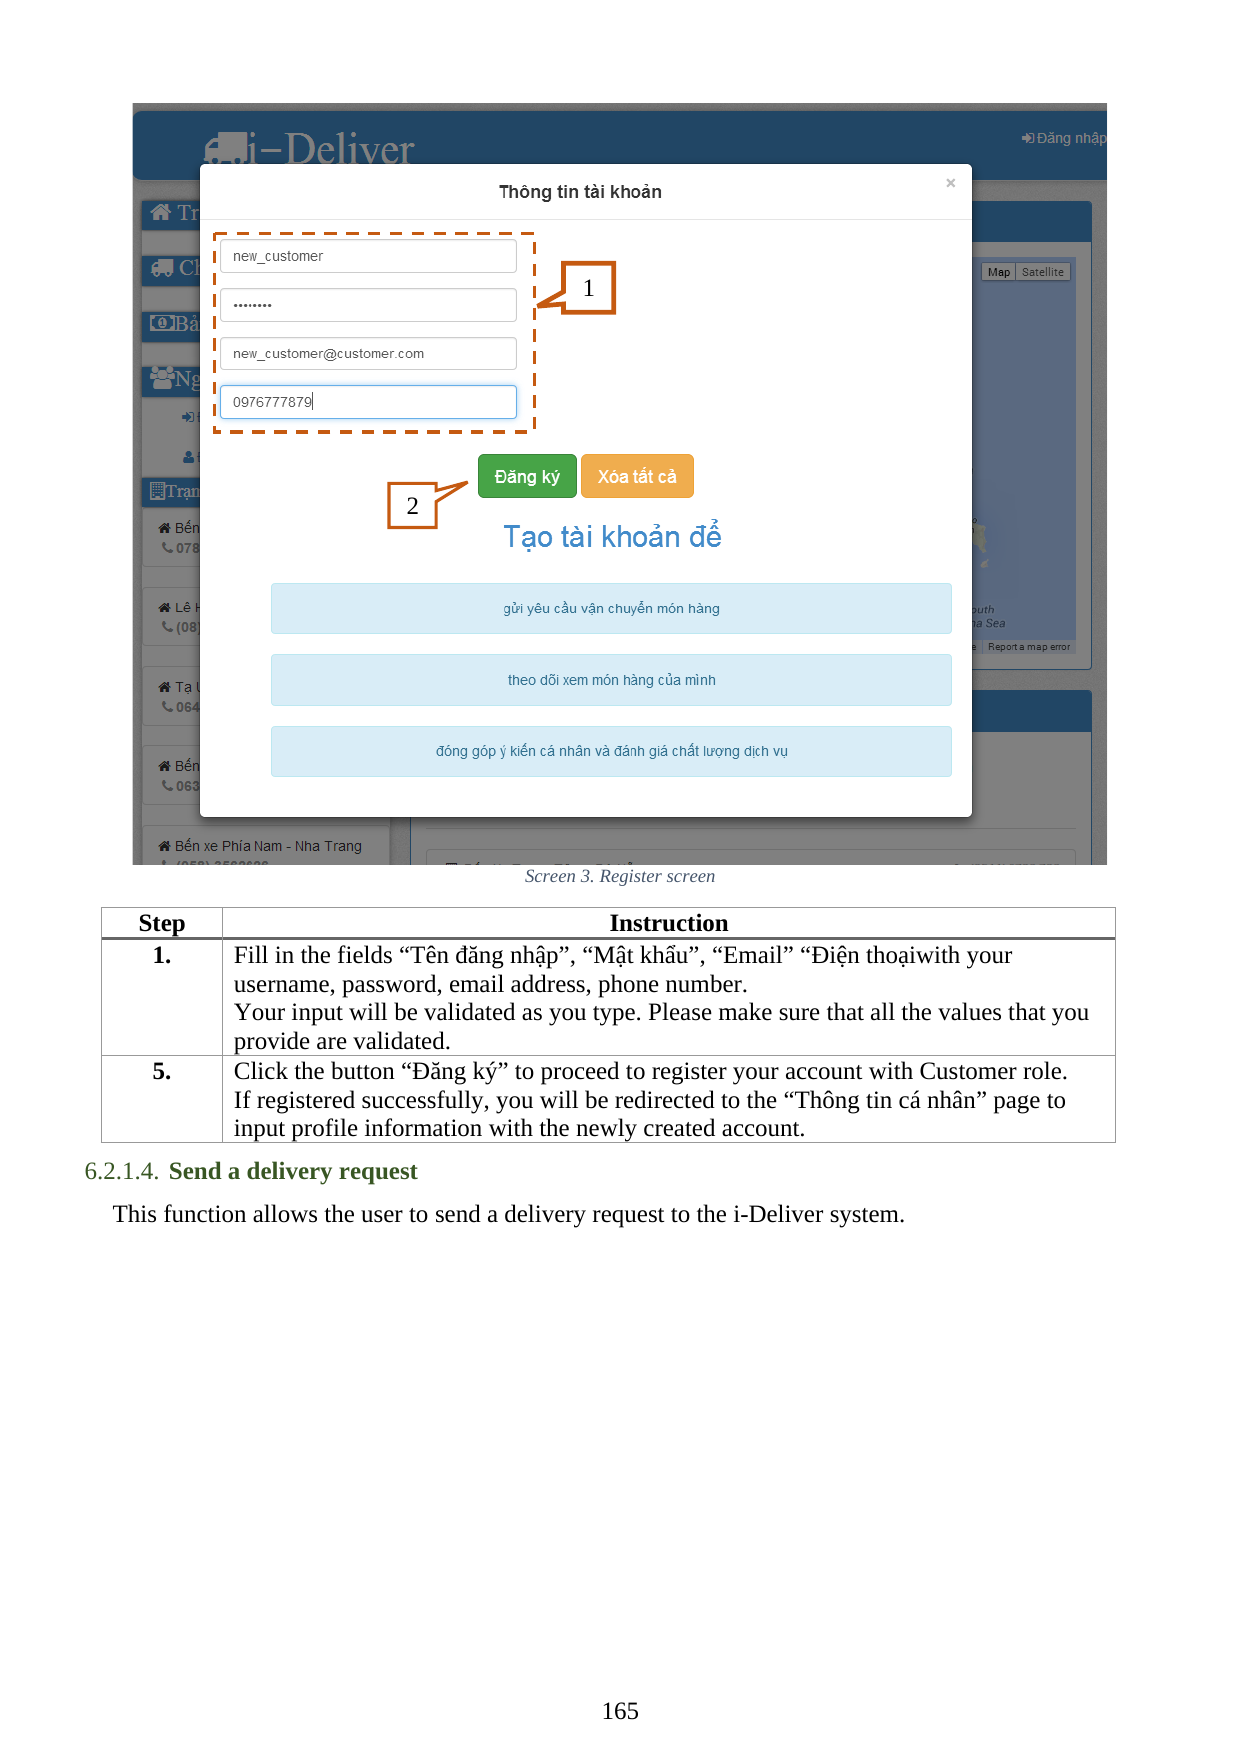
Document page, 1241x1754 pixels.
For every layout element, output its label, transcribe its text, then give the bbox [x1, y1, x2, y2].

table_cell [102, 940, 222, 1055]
picture [132, 103, 1108, 865]
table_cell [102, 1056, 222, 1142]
text This function allows the user to send a delivery request to the i-Deliver system. [112, 1199, 1128, 1228]
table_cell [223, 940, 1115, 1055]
subtitle Send a delivery request [159, 1156, 1128, 1184]
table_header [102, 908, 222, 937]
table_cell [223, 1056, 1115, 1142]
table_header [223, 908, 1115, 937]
